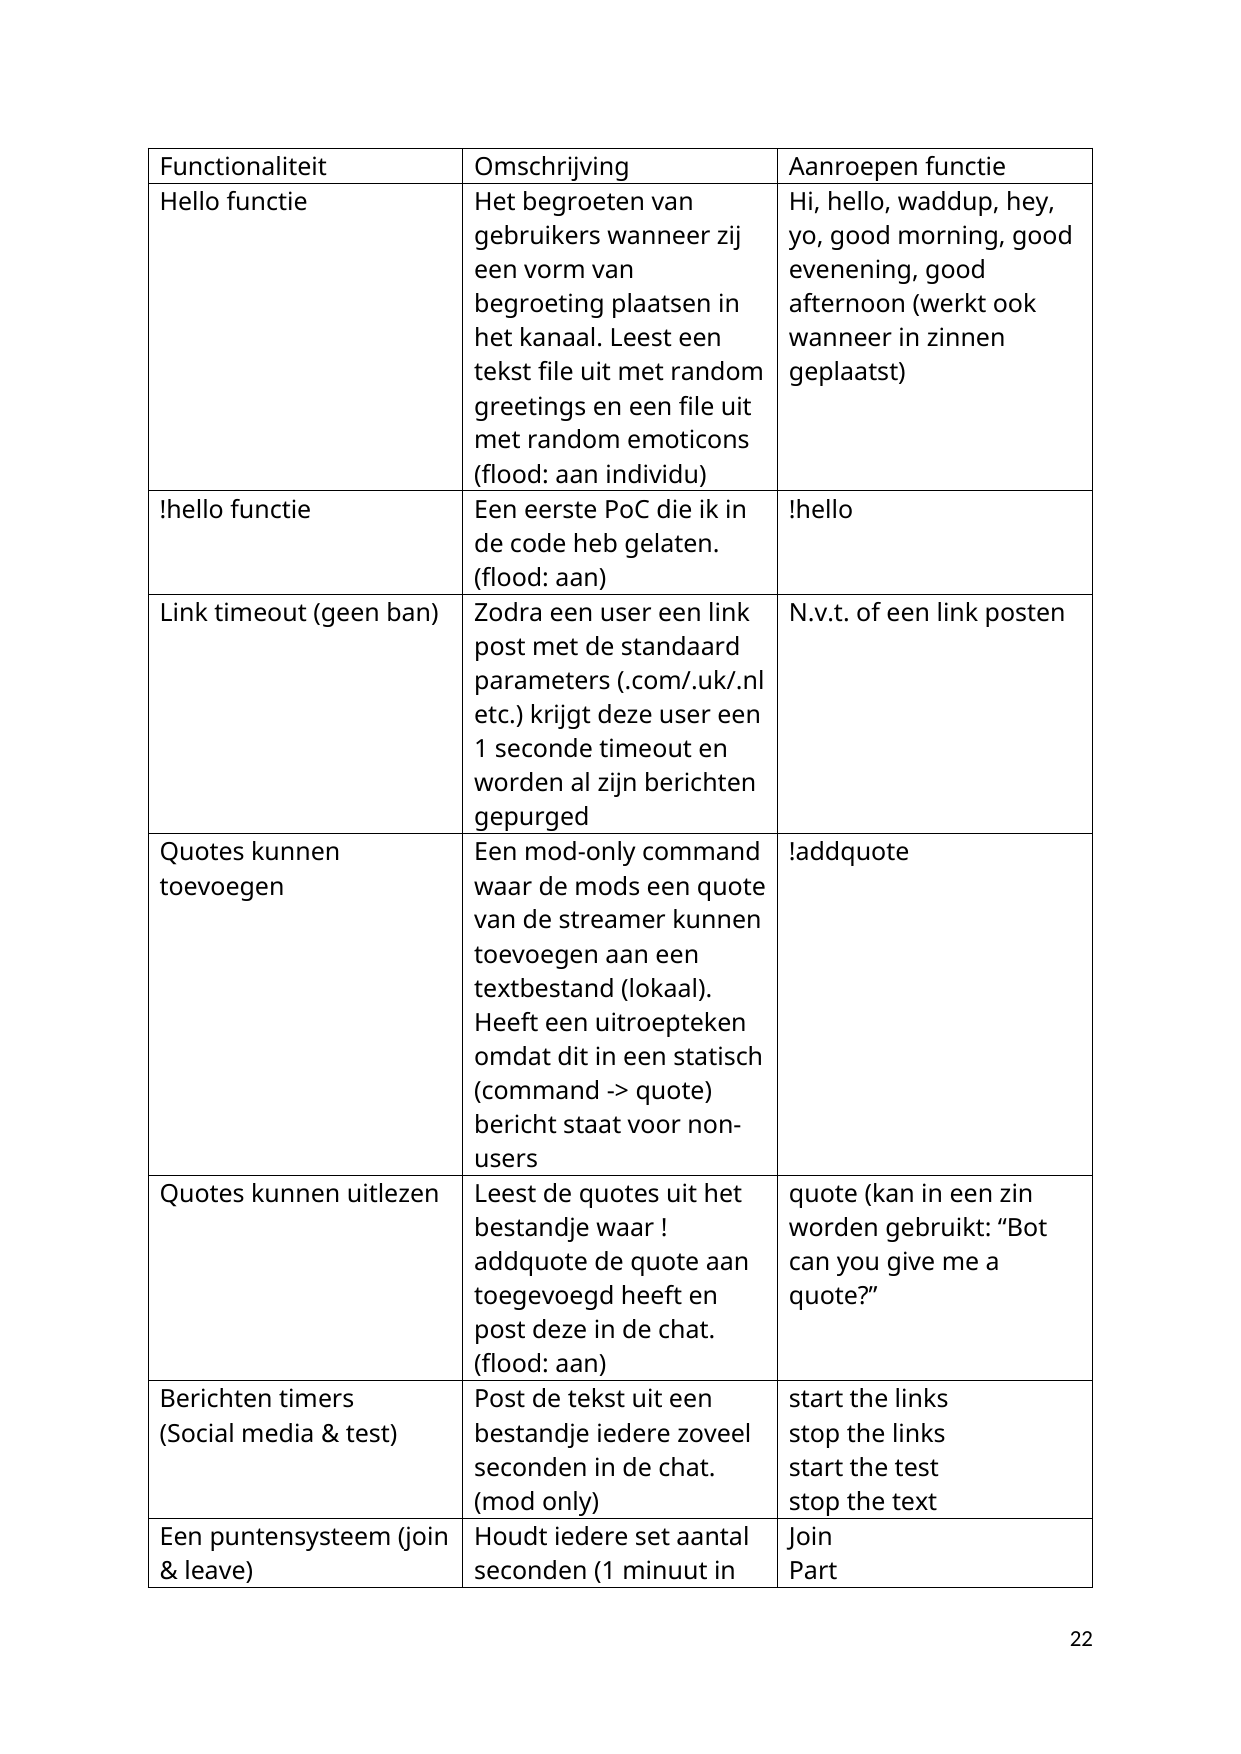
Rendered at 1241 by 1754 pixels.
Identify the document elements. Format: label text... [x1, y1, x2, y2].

table_header Aanroepen functie [778, 149, 1092, 183]
table_cell Zodra een user een link post met de standaard parameters (.com/.uk/.nl etc.) krijgt deze user een 1 seconde timeout en worden al zijn berichten gepurged [463, 595, 777, 833]
table_cell !hello [778, 491, 1092, 593]
table_cell Quotes kunnen uitlezen [149, 1176, 462, 1380]
table_cell Link timeout (geen ban) [149, 595, 462, 833]
table_cell Post de tekst uit een bestandje iedere zoveel seconden in de chat. (mod only) [463, 1381, 777, 1517]
table_cell quote (kan in een zin worden gebruikt: “Bot can you give me a quote?” [778, 1176, 1092, 1380]
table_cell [778, 1519, 1092, 1587]
table_cell Leest de quotes uit het bestandje waar !addquote de quote aan toegevoegd heeft en post deze in de chat. (flood: aan) [463, 1176, 777, 1380]
table_header Omschrijving [463, 149, 777, 183]
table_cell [463, 1519, 777, 1587]
table_cell Quotes kunnen toevoegen [149, 834, 462, 1175]
table_cell start the links stop the links start the test stop the text [778, 1381, 1092, 1517]
table_cell Een mod-only command waar de mods een quote van de streamer kunnen toevoegen aan een textbestand (lokaal). Heeft een uitroepteken omdat dit in een statisch (command -> quote) bericht staat voor non-users [463, 834, 777, 1175]
table_header Functionaliteit [149, 149, 462, 183]
table_cell Berichten timers (Social media & test) [149, 1381, 462, 1517]
table_cell Hi, hello, waddup, hey, yo, good morning, good evenening, good afternoon (werkt ook wanneer in zinnen geplaatst) [778, 184, 1092, 490]
table_cell Een eerste PoC die ik in de code heb gelaten. (flood: aan) [463, 491, 777, 593]
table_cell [149, 1519, 462, 1587]
table_cell !hello functie [149, 491, 462, 593]
table_cell N.v.t. of een link posten [778, 595, 1092, 833]
table_cell Hello functie [149, 184, 462, 490]
table_cell Het begroeten van gebruikers wanneer zij een vorm van begroeting plaatsen in het kanaal. Leest een tekst file uit met random greetings en een file uit met random emoticons (flood: aan individu) [463, 184, 777, 490]
table_cell !addquote [778, 834, 1092, 1175]
